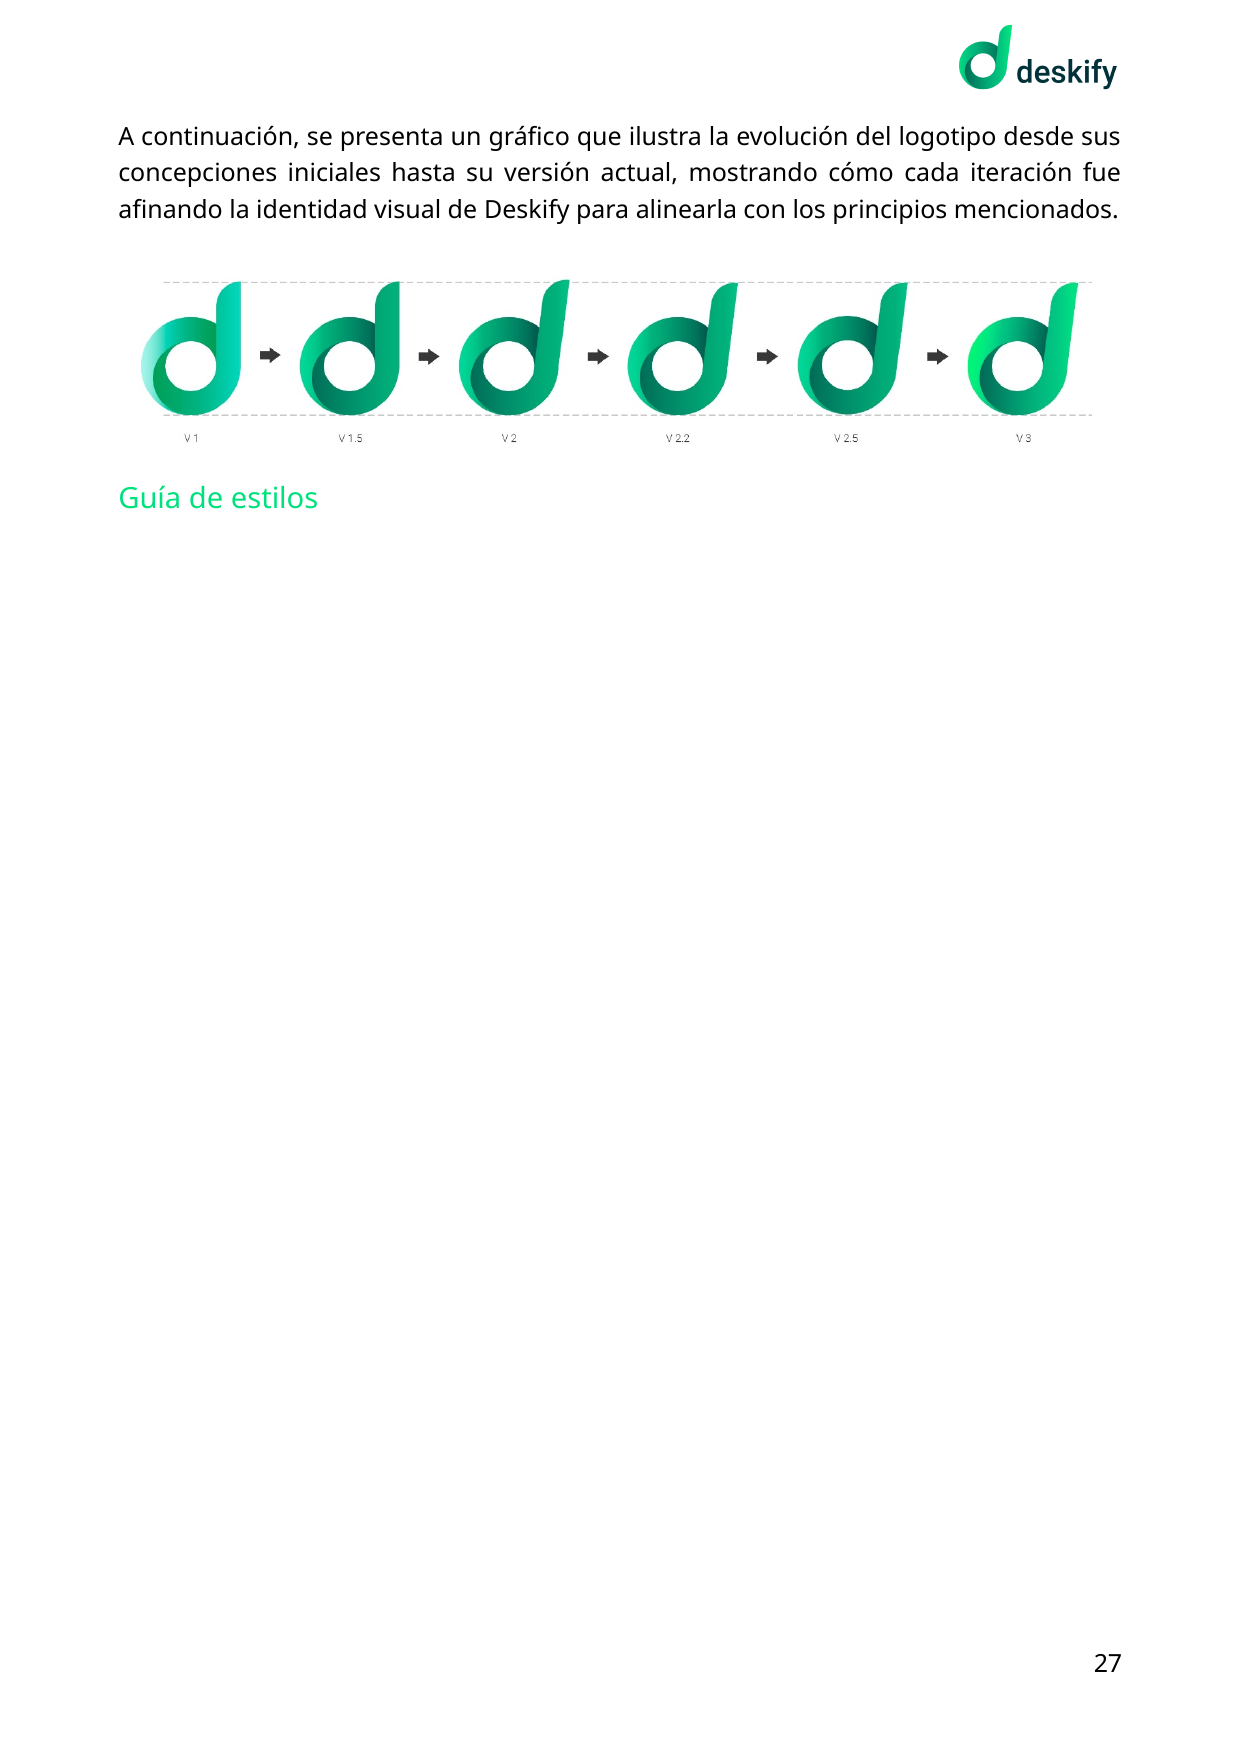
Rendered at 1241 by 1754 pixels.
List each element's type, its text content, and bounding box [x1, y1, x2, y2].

text A continuación, se presenta un gráfico que ilustra la evolución del logotipo desde sus concepciones iniciales hasta su versión actual, mostrando cómo cada iteración fue afinando la identidad visual de Deskify para alinearla con los principios mencionados. [118, 118, 1122, 226]
picture [953, 22, 1127, 92]
picture [119, 261, 1121, 456]
